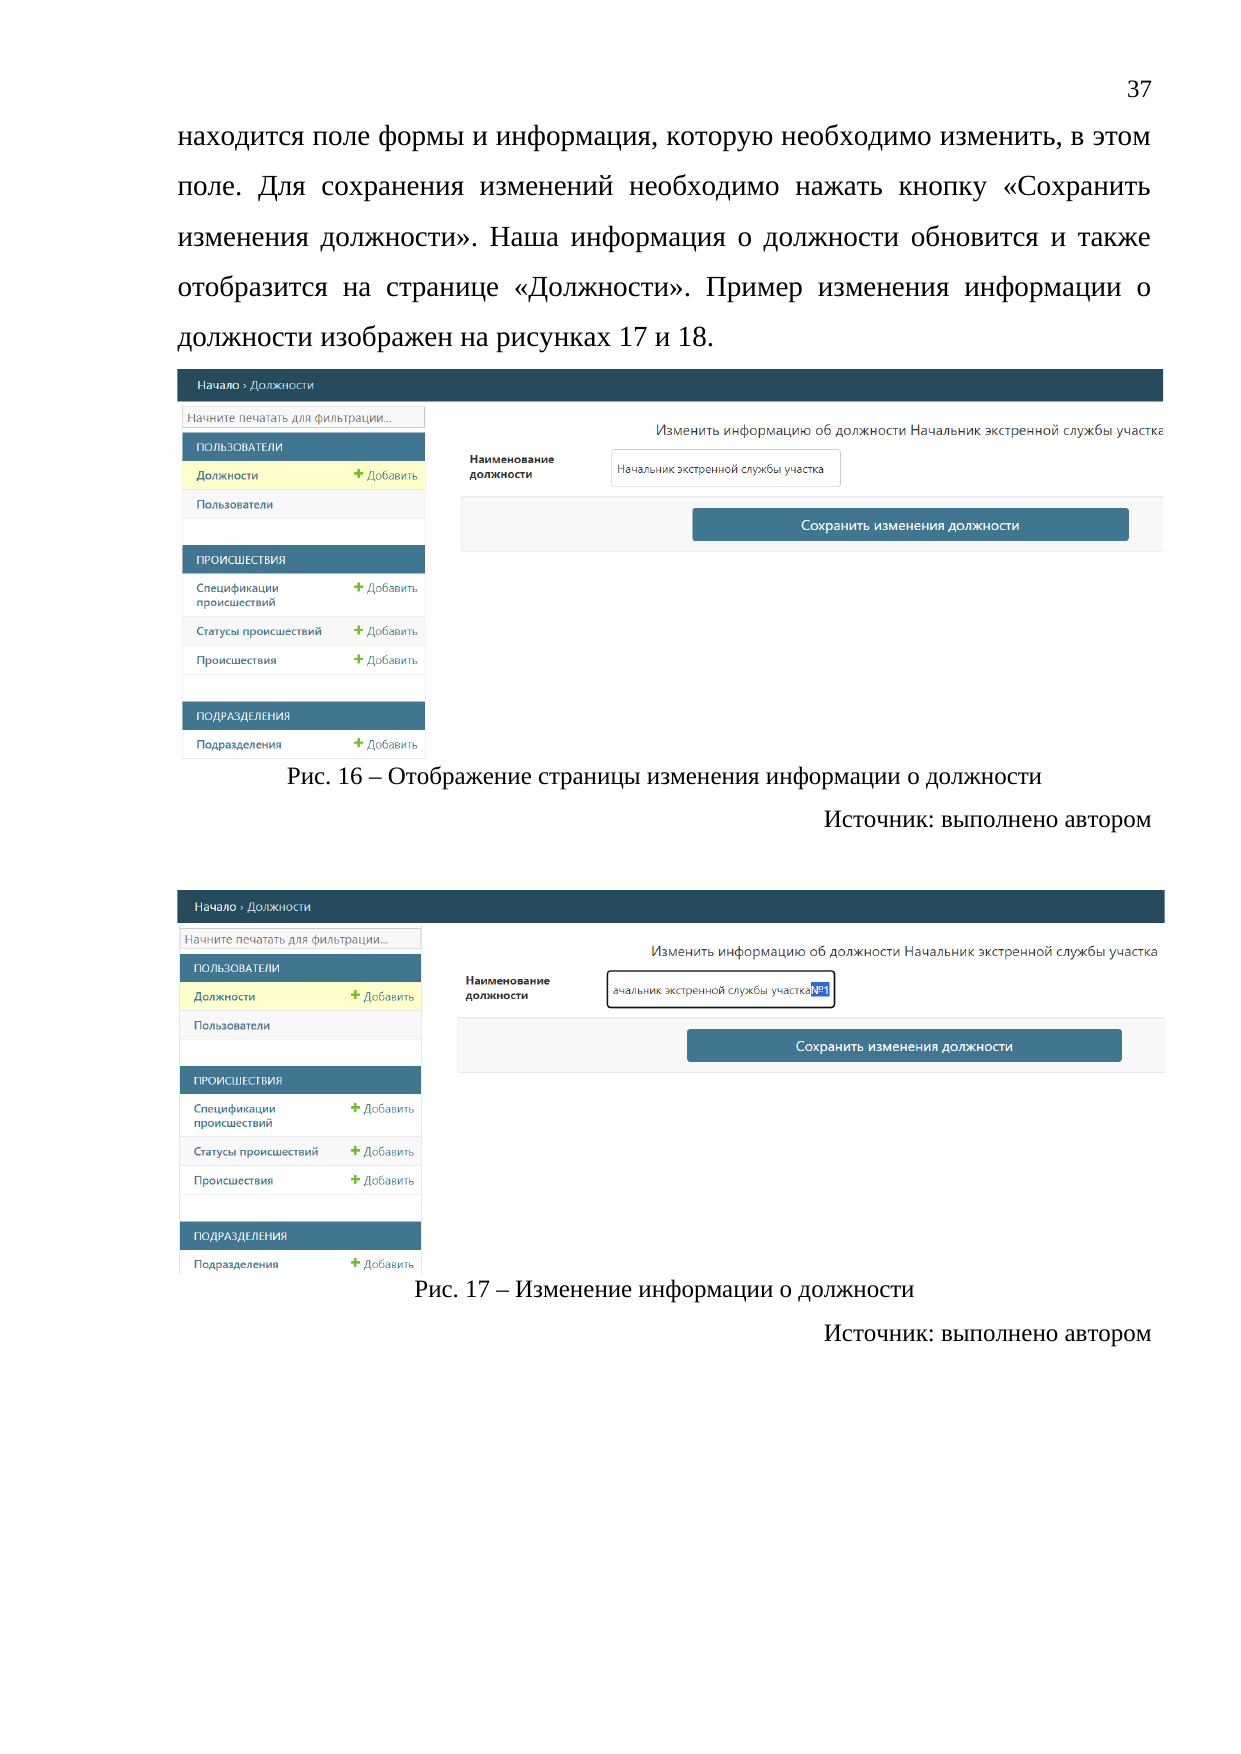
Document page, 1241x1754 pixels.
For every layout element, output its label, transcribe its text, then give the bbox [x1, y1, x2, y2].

text Рис. 16 – Отображение страницы изменения информации о должности [177, 761, 1152, 789]
picture [177, 890, 1165, 1275]
text Рис. 17 – Изменение информации о должности [177, 1275, 1152, 1303]
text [177, 118, 1152, 353]
text Источник: выполнено автором [177, 804, 1152, 833]
picture [177, 369, 1164, 761]
text Источник: выполнено автором [177, 1318, 1152, 1346]
